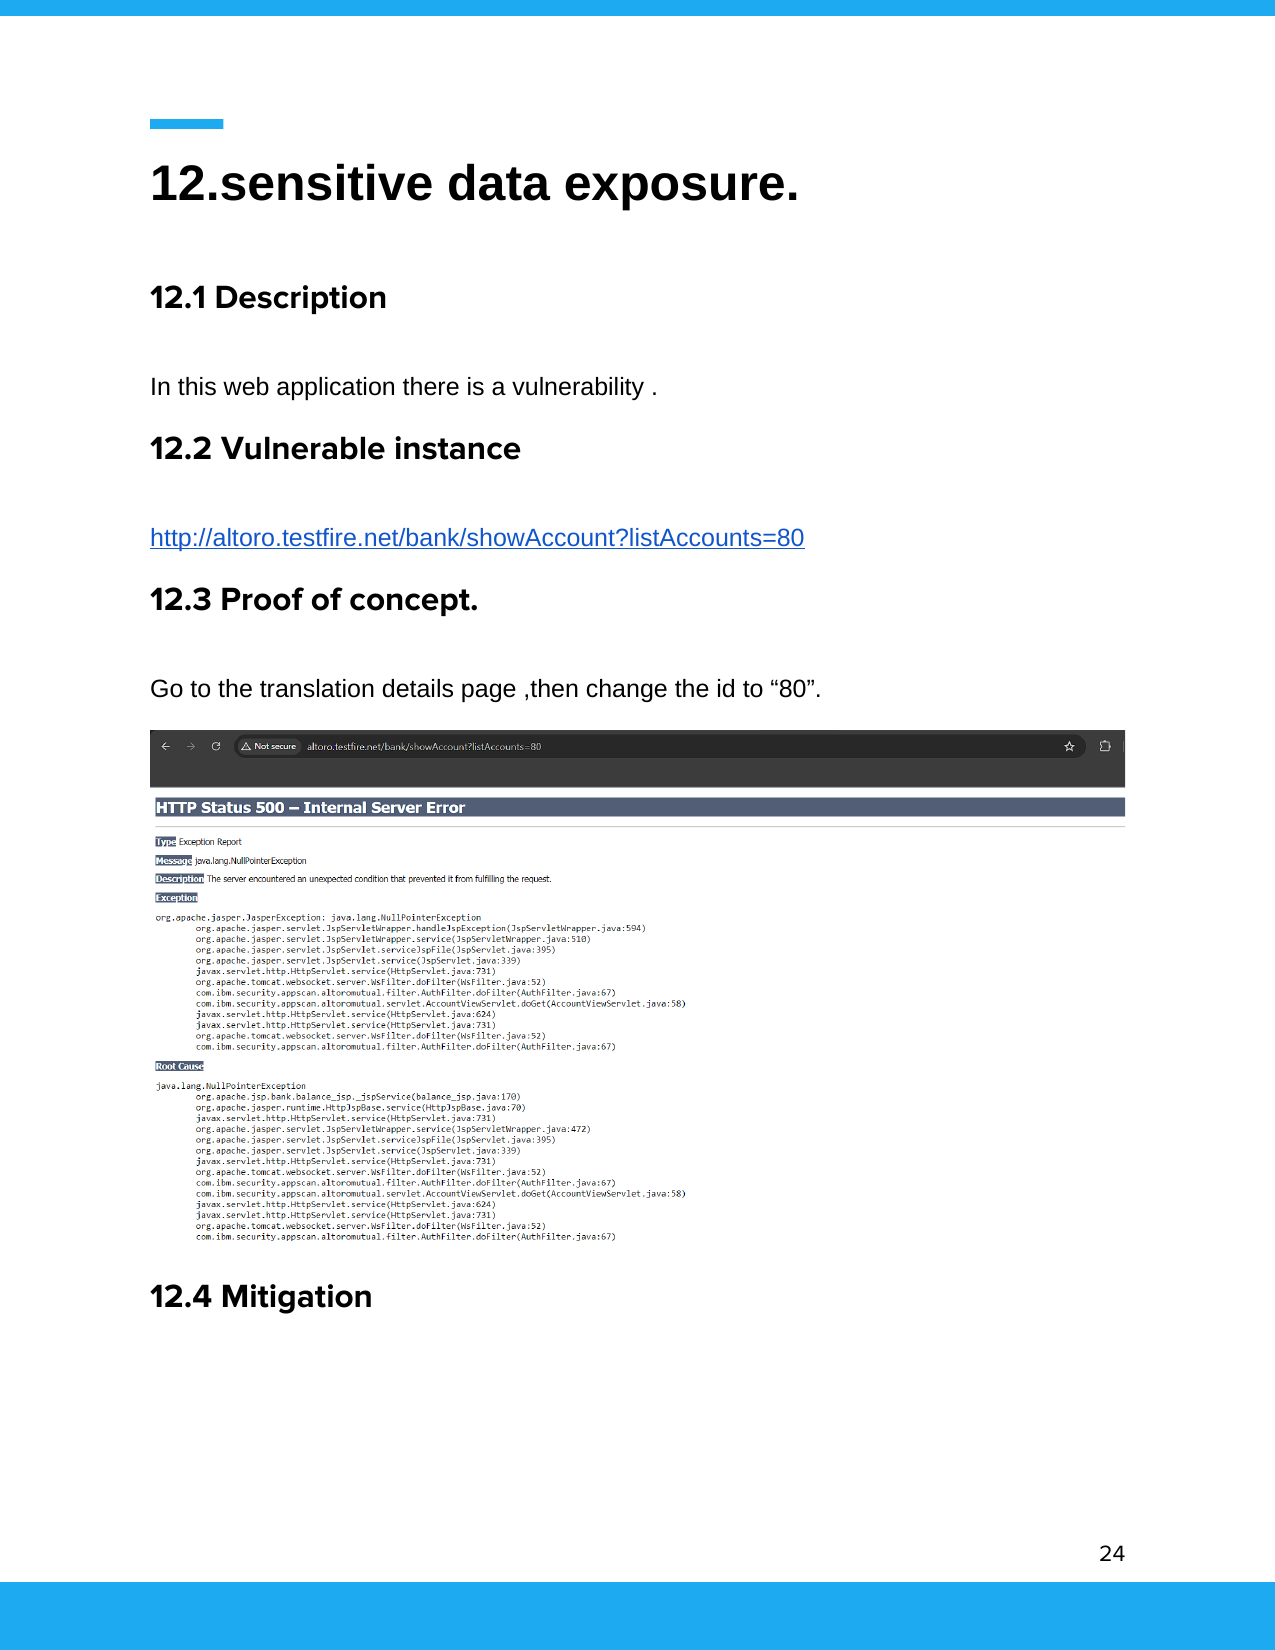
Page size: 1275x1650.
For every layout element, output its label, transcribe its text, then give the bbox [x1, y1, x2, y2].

picture [0, 1582, 1275, 1650]
text Go to the translation details page ,then change the id to “80”. [150, 674, 1125, 702]
text http://altoro.testfire.net/bank/showAccount?listAccounts=80 [150, 523, 1125, 551]
picture [150, 730, 1125, 1250]
picture [0, 0, 1275, 16]
subtitle 12.3 Proof of concept. [150, 580, 1125, 620]
subtitle 12.4 Mitigation [150, 1277, 1125, 1318]
subtitle 12.2 Vulnerable instance [150, 429, 1125, 469]
picture [150, 119, 224, 129]
text In this web application there is a vulnerability . [150, 372, 1125, 401]
subtitle 12.sensitive data exposure. [150, 154, 1125, 211]
subtitle 12.1 Description [150, 278, 1125, 319]
